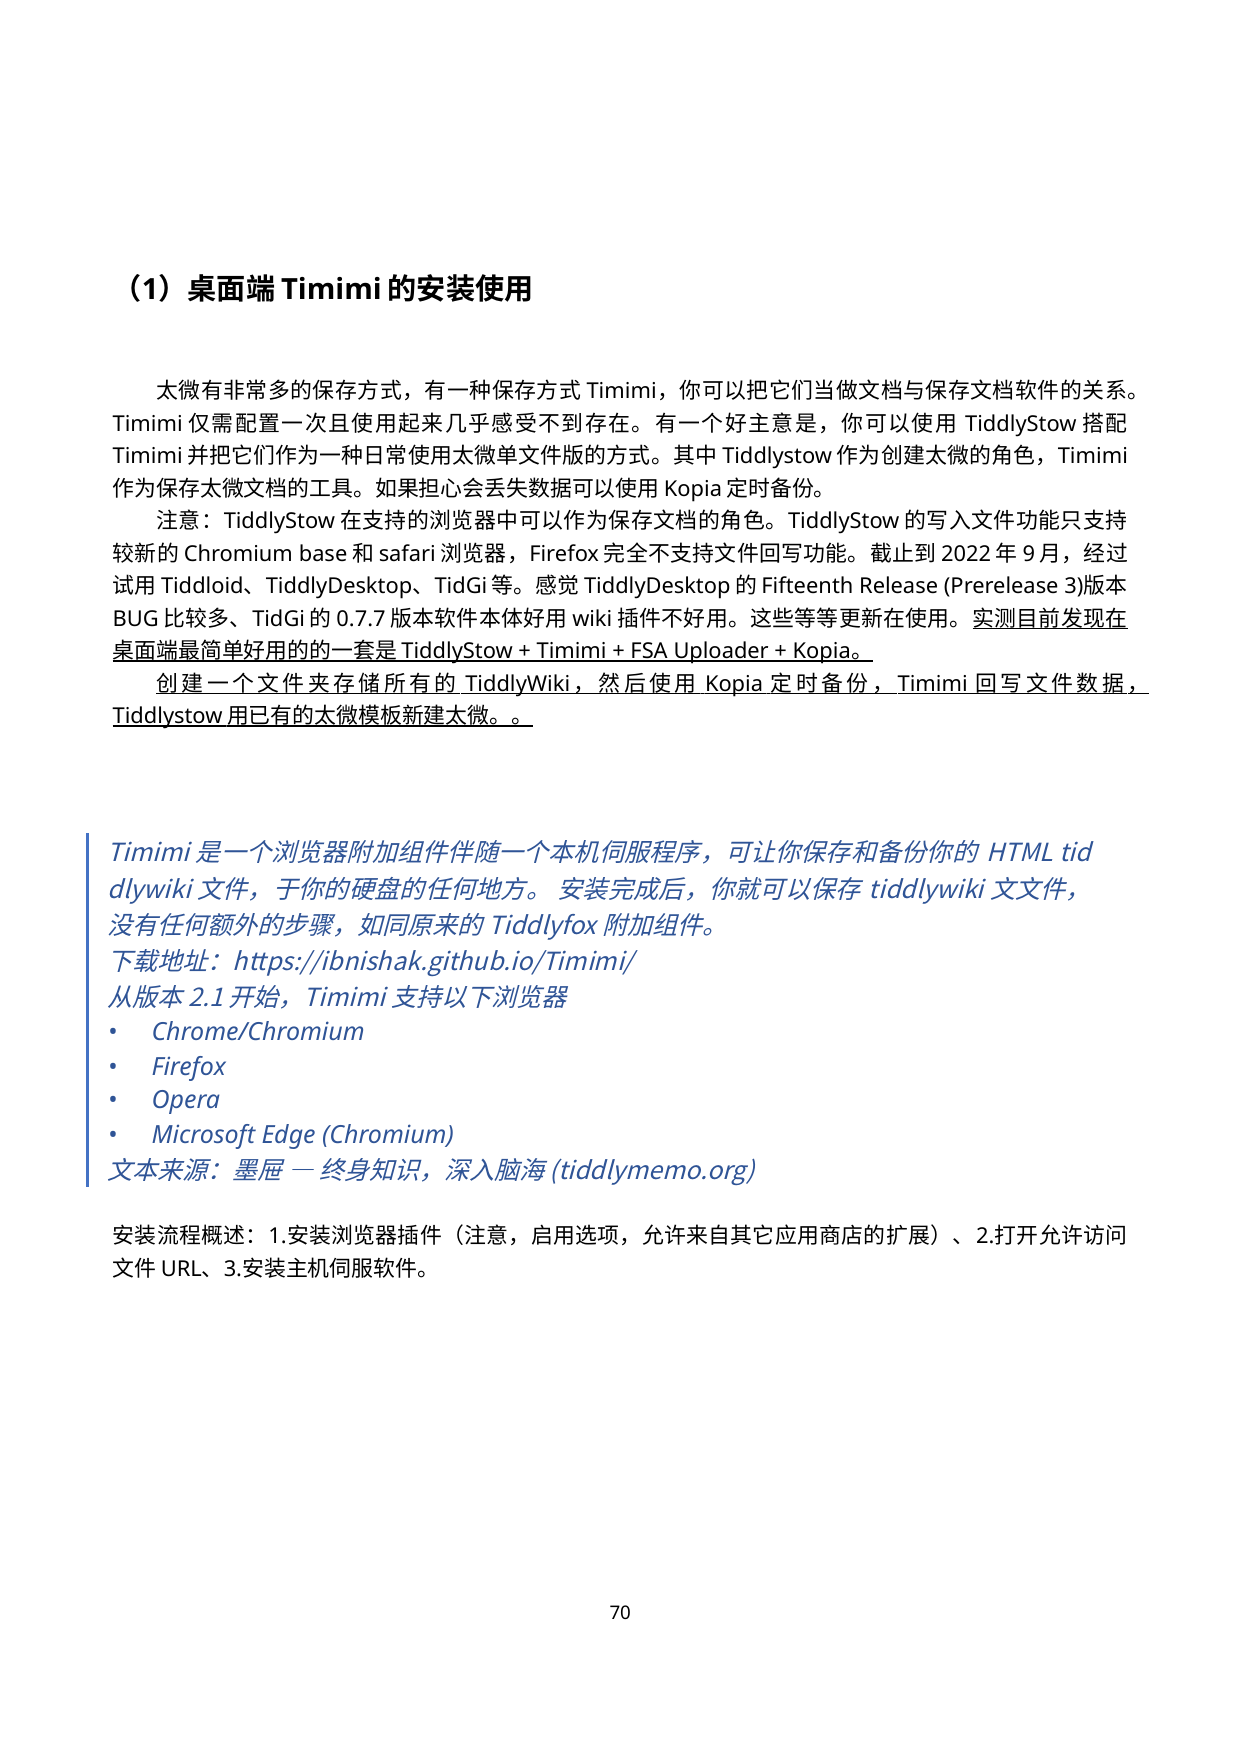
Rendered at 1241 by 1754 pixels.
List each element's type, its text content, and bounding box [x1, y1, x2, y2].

subtitle （1）桌面端Timimi的安装使用 [112, 254, 1128, 319]
text 太微有非常多的保存方式，有一种保存方式Timimi，你可以把它们当做文档与保存文档软件的关系。Timimi仅需配置一次且使用起来几乎感受不到存在。有一个好主意是，你可以使用TiddlyStow搭配Timimi并把它们作为一种日常使用太微单文件版的方式。其中Tiddlystow作为创建太微的角色，Timimi作为保存太微文档的工具。如果担心会丢失数据可以使用Kopia定时备份。 [112, 373, 1128, 503]
text 创建一个文件夹存储所有的TiddlyWiki，然后使用Kopia定时备份，Timimi回写文件数据，Tiddlystow用已有的太微模板新建太微。。 [112, 665, 1128, 730]
text 安装流程概述：1.安装浏览器插件（注意，启用选项，允许来自其它应用商店的扩展）、2.打开允许访问文件URL、3.安装主机伺服软件。 [112, 795, 1128, 1283]
text 注意：TiddlyStow在支持的浏览器中可以作为保存文档的角色。TiddlyStow的写入文件功能只支持较新的Chromium base和safari浏览器，Firefox完全不支持文件回写功能。截止到2022年9月，经过试用Tiddloid、TiddlyDesktop、TidGi等。感觉TiddlyDesktop的Fifteenth Release (Prerelease 3)版本BUG比较多、TidGi的0.7.7版本软件本体好用wiki插件不好用。这些等等更新在使用。实测目前发现在桌面端最简单好用的的一套是TiddlyStow + Timimi + FSA Uploader + Kopia。 [112, 503, 1128, 665]
